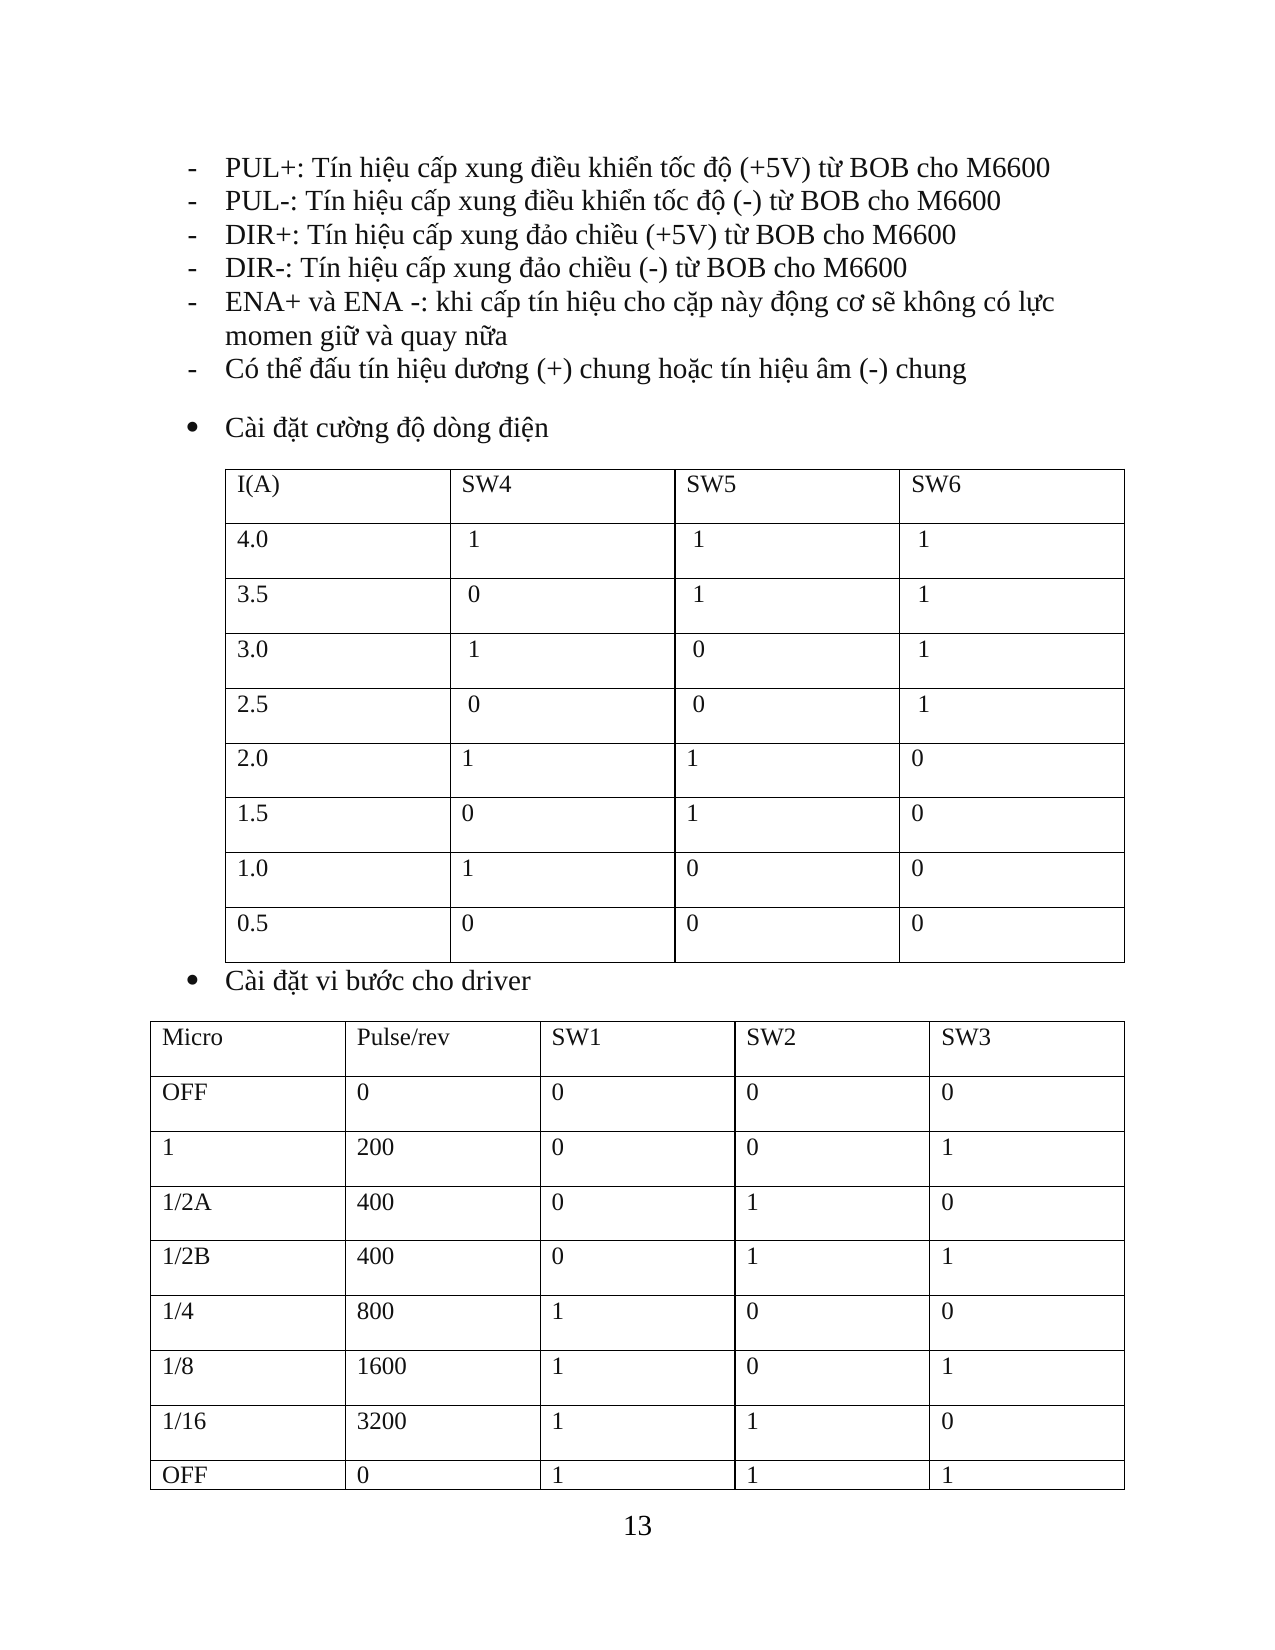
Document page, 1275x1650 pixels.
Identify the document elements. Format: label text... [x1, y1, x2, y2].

list ENA+ và ENA -: khi cấp tín hiệu cho cặp này động cơ sẽ không có lực momen giữ và quay nữa [187, 284, 1125, 351]
table_cell 400 [346, 1241, 540, 1295]
table_cell 0 [541, 1187, 734, 1240]
table_cell 0 [930, 1077, 1124, 1131]
table_cell 1 [736, 1406, 929, 1459]
table_cell 0 [451, 689, 674, 742]
table_cell 1 [930, 1461, 1124, 1489]
list Có thể đấu tín hiệu dương (+) chung hoặc tín hiệu âm (-) chung [187, 351, 1125, 385]
list DIR+: Tín hiệu cấp xung đảo chiều (+5V) từ BOB cho M6600 [187, 217, 1125, 251]
table_cell 1 [541, 1351, 734, 1405]
table_cell 1 [736, 1461, 929, 1489]
table_cell 1 [451, 853, 674, 907]
table_cell 0 [900, 853, 1124, 907]
table_cell 0 [676, 853, 899, 907]
table_cell 0 [451, 908, 674, 962]
table_cell 0 [736, 1077, 929, 1131]
table_cell 0 [900, 908, 1124, 962]
table_cell 0 [541, 1077, 734, 1131]
table_cell 3200 [346, 1406, 540, 1459]
table_cell 1 [736, 1241, 929, 1295]
table_cell 0 [451, 798, 674, 852]
table_cell 1 [900, 689, 1124, 742]
table_cell 1 [736, 1187, 929, 1240]
table_cell 1/2B [151, 1241, 345, 1295]
list DIR-: Tín hiệu cấp xung đảo chiều (-) từ BOB cho M6600 [187, 251, 1125, 284]
table_cell 1 [930, 1132, 1124, 1186]
table_cell 0 [736, 1132, 929, 1186]
list Cài đặt vi bước cho driver [187, 963, 1125, 996]
table_cell 0 [736, 1351, 929, 1405]
table_cell 0.5 [226, 908, 450, 962]
table_header Micro [151, 1022, 345, 1076]
list PUL-: Tín hiệu cấp xung điều khiển tốc độ (-) từ BOB cho M6600 [187, 183, 1125, 217]
table_cell 1 [451, 634, 674, 688]
table_cell 1 [900, 579, 1124, 633]
table_cell 1 [676, 798, 899, 852]
table_cell 0 [930, 1296, 1124, 1350]
table_header I(A) [226, 470, 450, 523]
table_cell OFF [151, 1461, 345, 1489]
table_header Pulse/rev [346, 1022, 540, 1076]
table_cell 3.0 [226, 634, 450, 688]
table_cell 0 [900, 798, 1124, 852]
table_cell 1 [930, 1241, 1124, 1295]
table_header SW2 [736, 1022, 929, 1076]
table_cell 1 [541, 1406, 734, 1459]
table_cell 0 [346, 1461, 540, 1489]
table_cell 0 [900, 744, 1124, 797]
table_header SW5 [676, 470, 899, 523]
table_cell 0 [930, 1406, 1124, 1459]
table_cell 0 [541, 1132, 734, 1186]
table_cell 2.5 [226, 689, 450, 742]
table_cell 0 [736, 1296, 929, 1350]
table_cell 1 [676, 524, 899, 578]
table_cell 4.0 [226, 524, 450, 578]
table_cell 1 [900, 524, 1124, 578]
table_cell 1 [930, 1351, 1124, 1405]
list PUL+: Tín hiệu cấp xung điều khiển tốc độ (+5V) từ BOB cho M6600 [187, 150, 1125, 183]
table_cell 1/16 [151, 1406, 345, 1459]
table_cell 1/8 [151, 1351, 345, 1405]
table_cell 1 [541, 1296, 734, 1350]
table_cell 0 [676, 634, 899, 688]
table_cell 1 [151, 1132, 345, 1186]
table_cell 3.5 [226, 579, 450, 633]
table_cell OFF [151, 1077, 345, 1131]
table_header SW4 [451, 470, 674, 523]
table_cell 1/4 [151, 1296, 345, 1350]
table_cell 1/2A [151, 1187, 345, 1240]
table_cell 1.5 [226, 798, 450, 852]
table_cell 1 [900, 634, 1124, 688]
table_cell 1 [451, 744, 674, 797]
list Cài đặt cường độ dòng điện [187, 410, 1125, 443]
table_cell 400 [346, 1187, 540, 1240]
table_cell 1 [541, 1461, 734, 1489]
table_cell 1 [451, 524, 674, 578]
table_header SW1 [541, 1022, 734, 1076]
table_cell 2.0 [226, 744, 450, 797]
table_cell 800 [346, 1296, 540, 1350]
table_cell 0 [930, 1187, 1124, 1240]
table_cell 0 [676, 908, 899, 962]
table_cell 200 [346, 1132, 540, 1186]
table_cell 1 [676, 579, 899, 633]
table_header SW6 [900, 470, 1124, 523]
table_cell 0 [346, 1077, 540, 1131]
table_cell 1600 [346, 1351, 540, 1405]
table_cell 0 [676, 689, 899, 742]
table_cell 0 [541, 1241, 734, 1295]
table_cell 0 [451, 579, 674, 633]
table_cell 1 [676, 744, 899, 797]
table_header SW3 [930, 1022, 1124, 1076]
table_cell 1.0 [226, 853, 450, 907]
